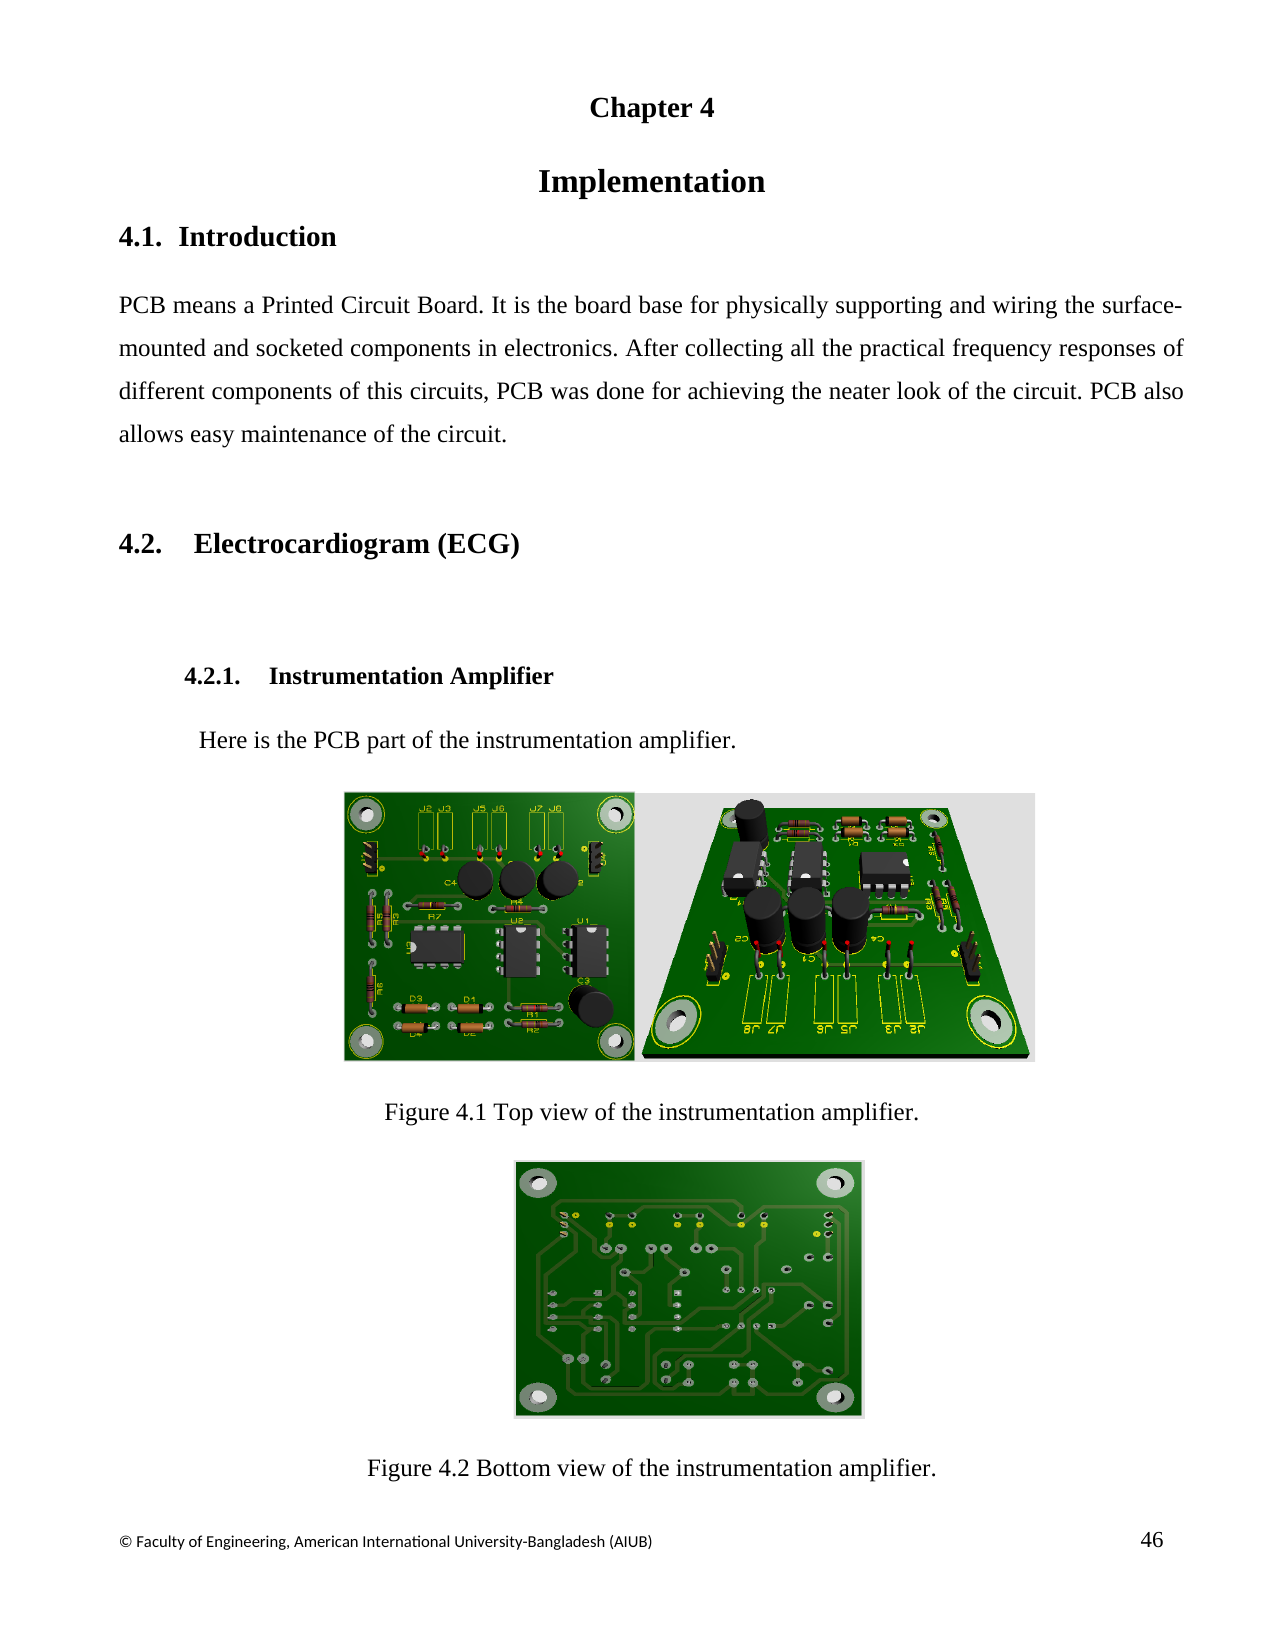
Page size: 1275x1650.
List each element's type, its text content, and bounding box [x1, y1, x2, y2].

list Introduction [118, 219, 1185, 252]
text Chapter 4 [118, 90, 1185, 123]
picture [343, 791, 1035, 1062]
list Electrocardiogram (ECG) [118, 526, 1185, 560]
picture [513, 1160, 865, 1419]
text Here is the PCB part of the instrumentation amplifier. [118, 725, 1185, 754]
list Instrumentation Amplifier [184, 661, 1185, 690]
text Figure 4.1 Top view of the instrumentation amplifier. [118, 1097, 1185, 1126]
text Implementation [118, 161, 1185, 199]
text Figure 4.2 Bottom view of the instrumentation amplifier. [118, 1453, 1185, 1482]
text PCB means a Printed Circuit Board. It is the board base for physically supporting and wiring the surface-mounted and socketed components in electronics. After collecting all the practical frequency responses of different components of this circuits, PCB was done for achieving the neater look of the circuit. PCB also allows easy maintenance of the circuit. [118, 290, 1185, 448]
